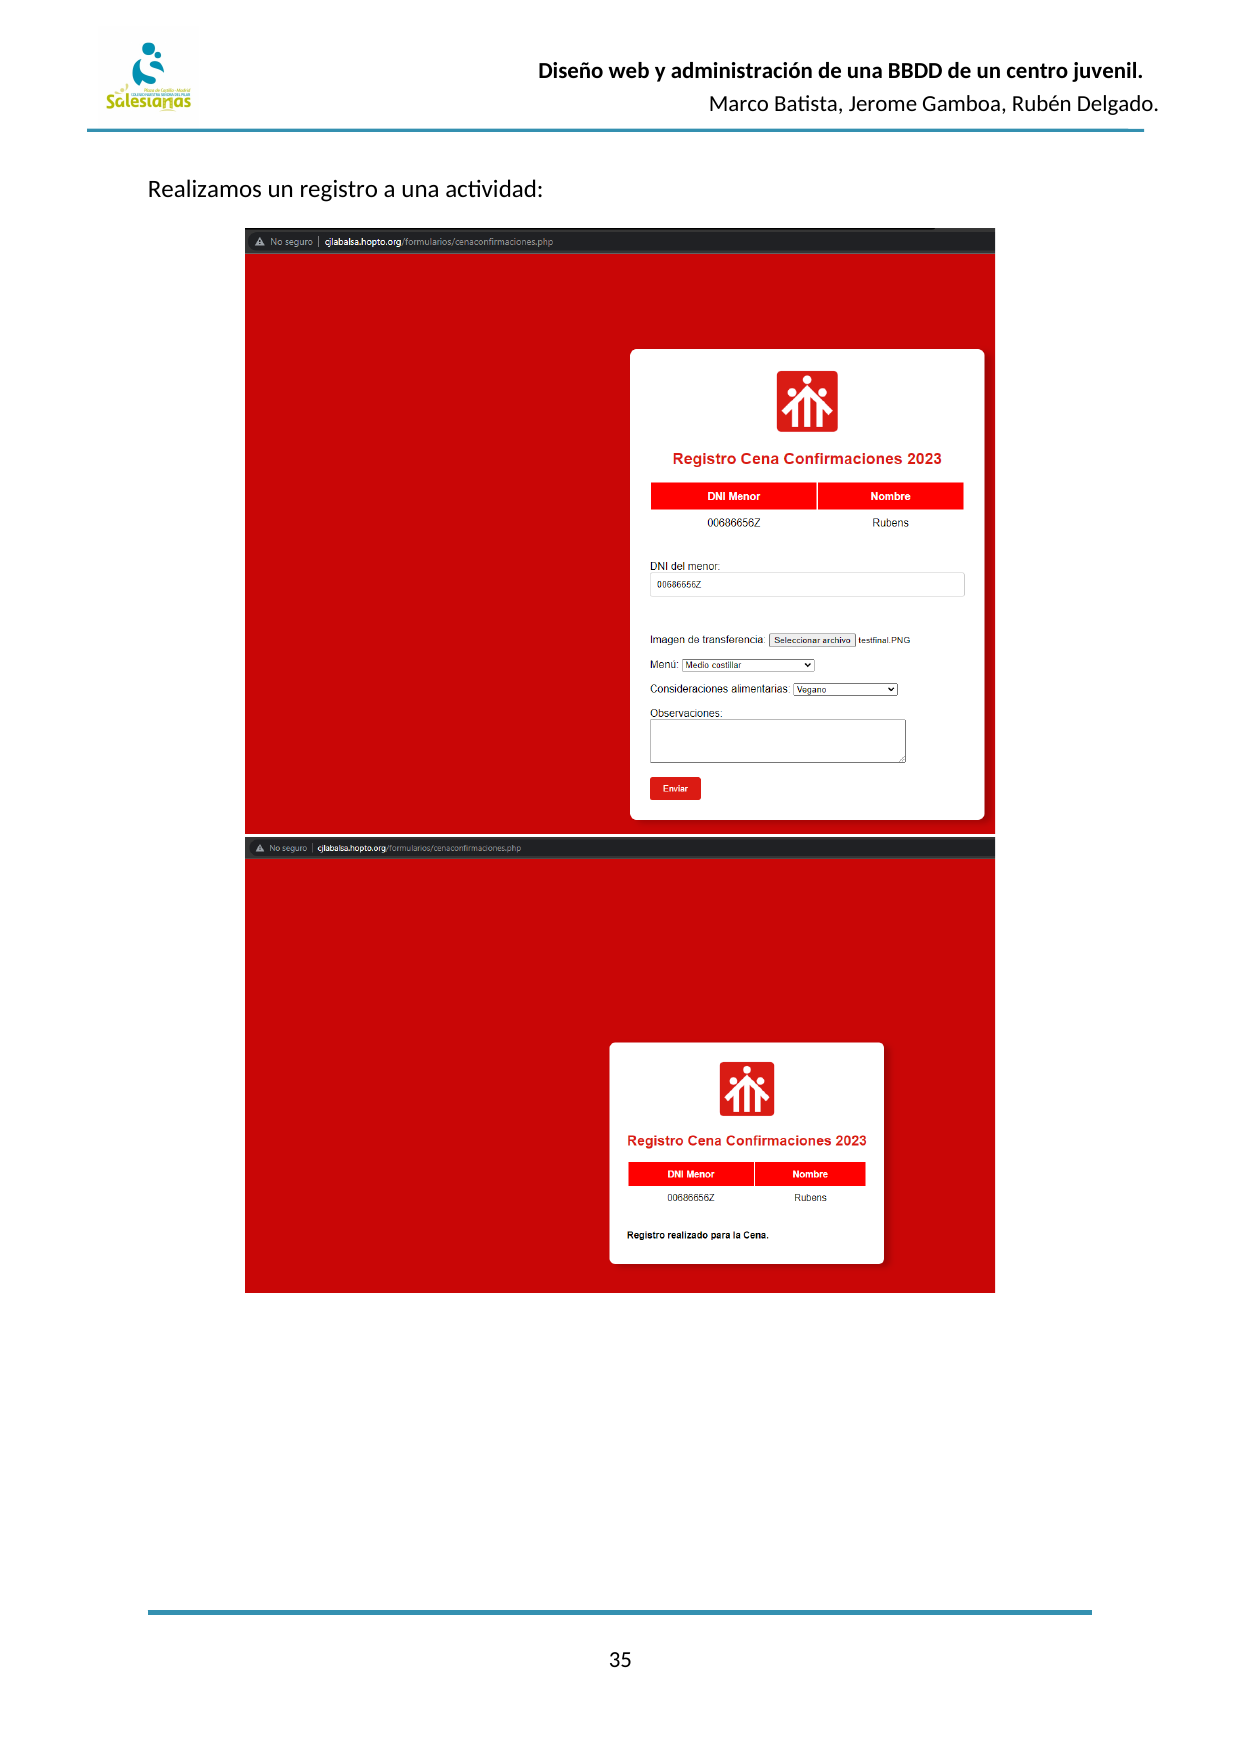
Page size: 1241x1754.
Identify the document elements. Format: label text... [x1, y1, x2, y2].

picture [245, 837, 995, 1293]
picture [245, 228, 995, 834]
picture [97, 26, 200, 128]
text Realizamos un registro a una actividad: [148, 173, 1092, 203]
